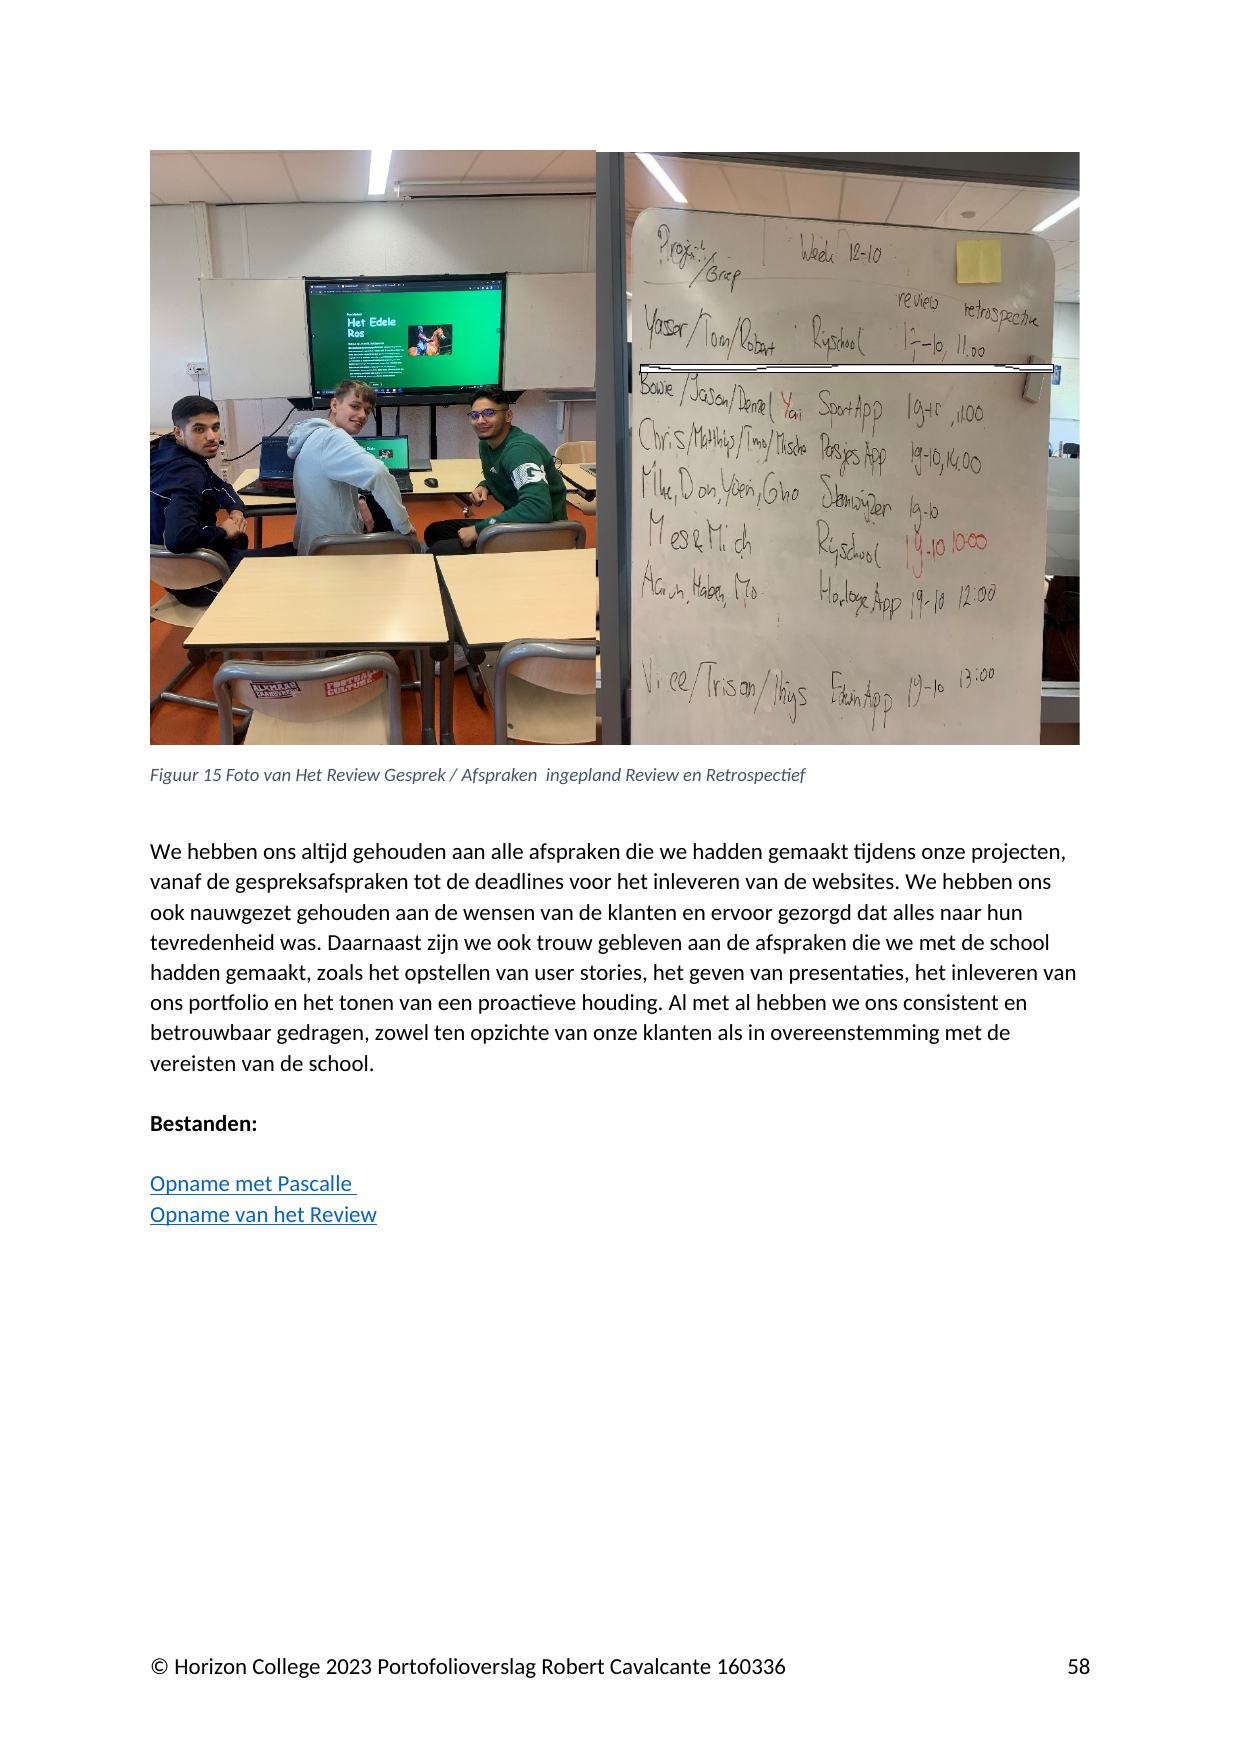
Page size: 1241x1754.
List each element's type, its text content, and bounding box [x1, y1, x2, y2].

text Opname van het Review [150, 1200, 1090, 1228]
text Figuur 15 Foto van Het Review Gesprek / Afspraken ingepland Review en Retrospectief [150, 763, 1090, 786]
text Bestanden: [150, 1109, 1090, 1137]
text Opname met Pascalle [150, 1169, 1090, 1198]
picture [150, 150, 1080, 745]
text We hebben ons altijd gehouden aan alle afspraken die we hadden gemaakt tijdens onze projecten, vanaf de gespreksafspraken tot de deadlines voor het inleveren van de websites. We hebben ons ook nauwgezet gehouden aan de wensen van de klanten en ervoor gezorgd dat alles naar hun tevredenheid was. Daarnaast zijn we ook trouw gebleven aan de afspraken die we met de school hadden gemaakt, zoals het opstellen van user stories, het geven van presentaties, het inleveren van ons portfolio en het tonen van een proactieve houding. Al met al hebben we ons consistent en betrouwbaar gedragen, zowel ten opzichte van onze klanten als in overeenstemming met de vereisten van de school. [150, 837, 1090, 1077]
